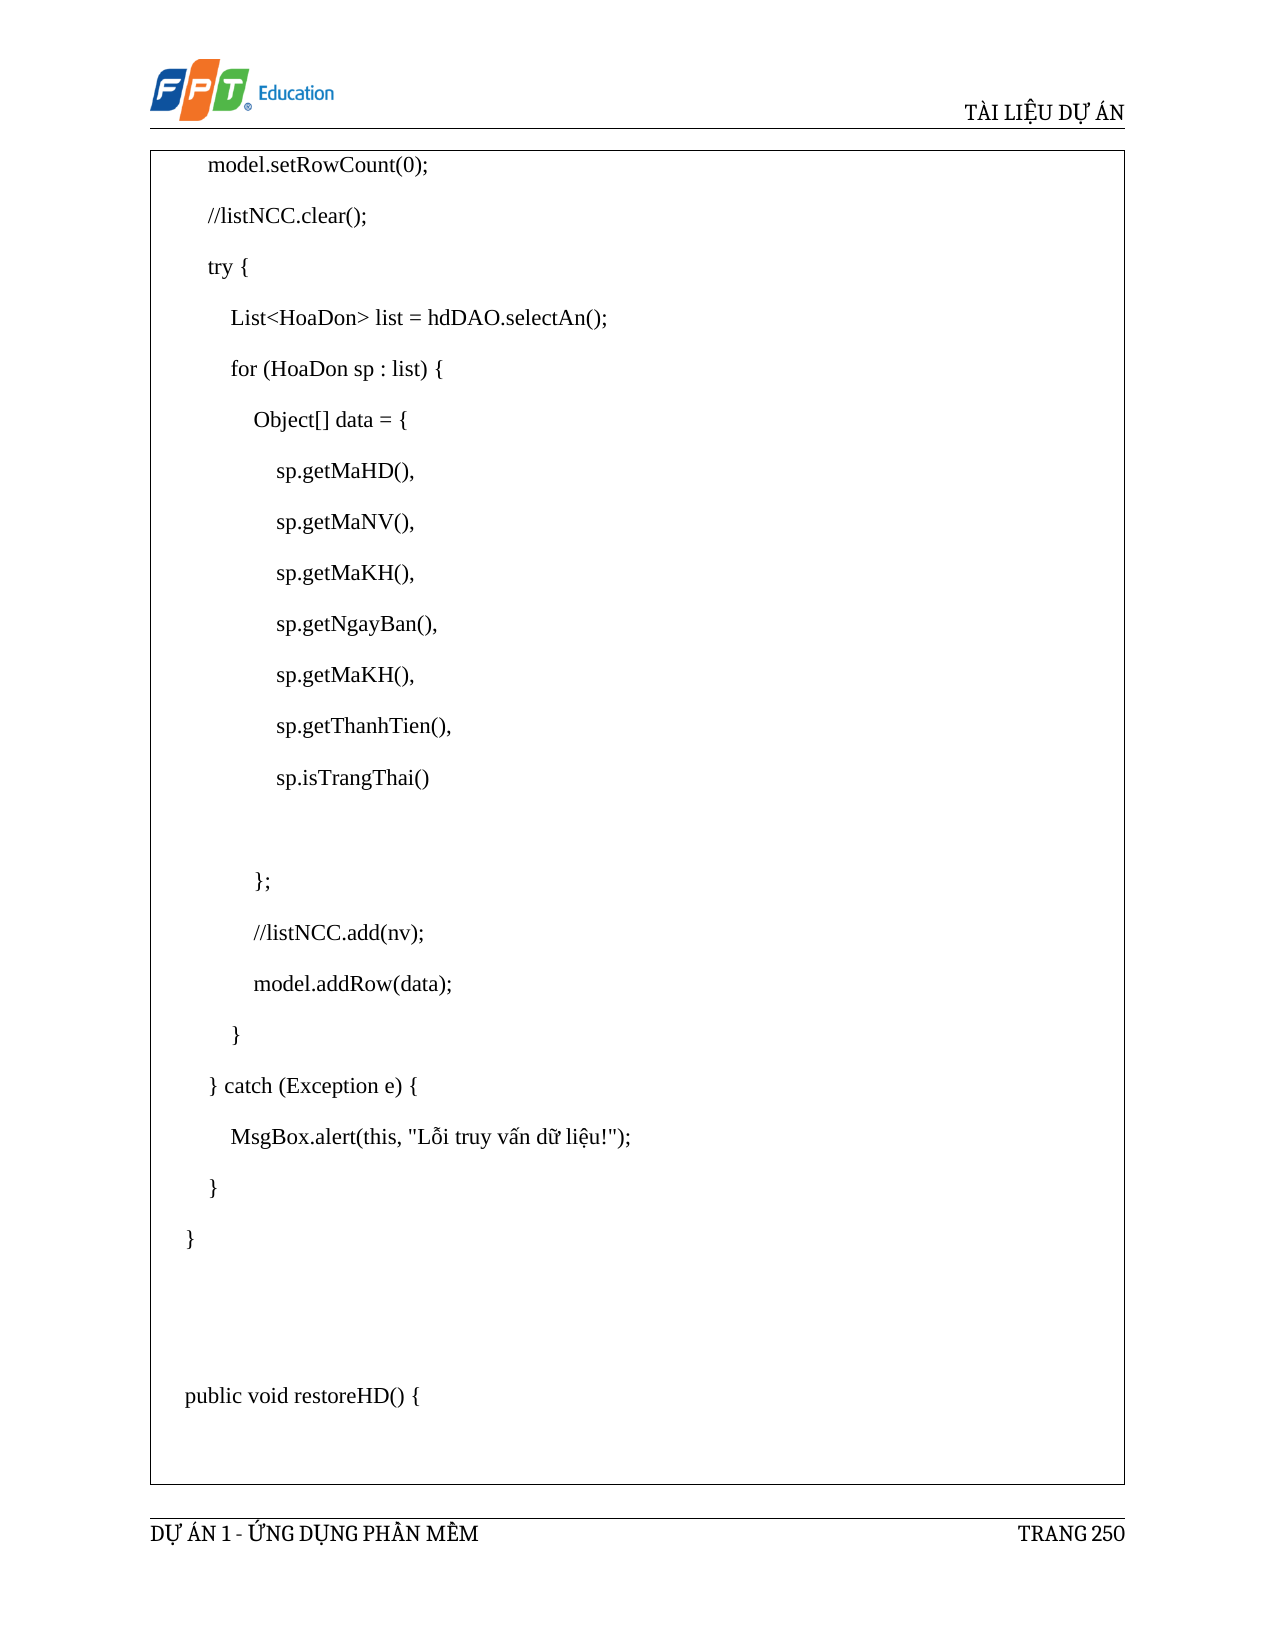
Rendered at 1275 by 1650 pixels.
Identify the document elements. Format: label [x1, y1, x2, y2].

picture [150, 59, 336, 121]
table_header [151, 151, 1124, 1484]
